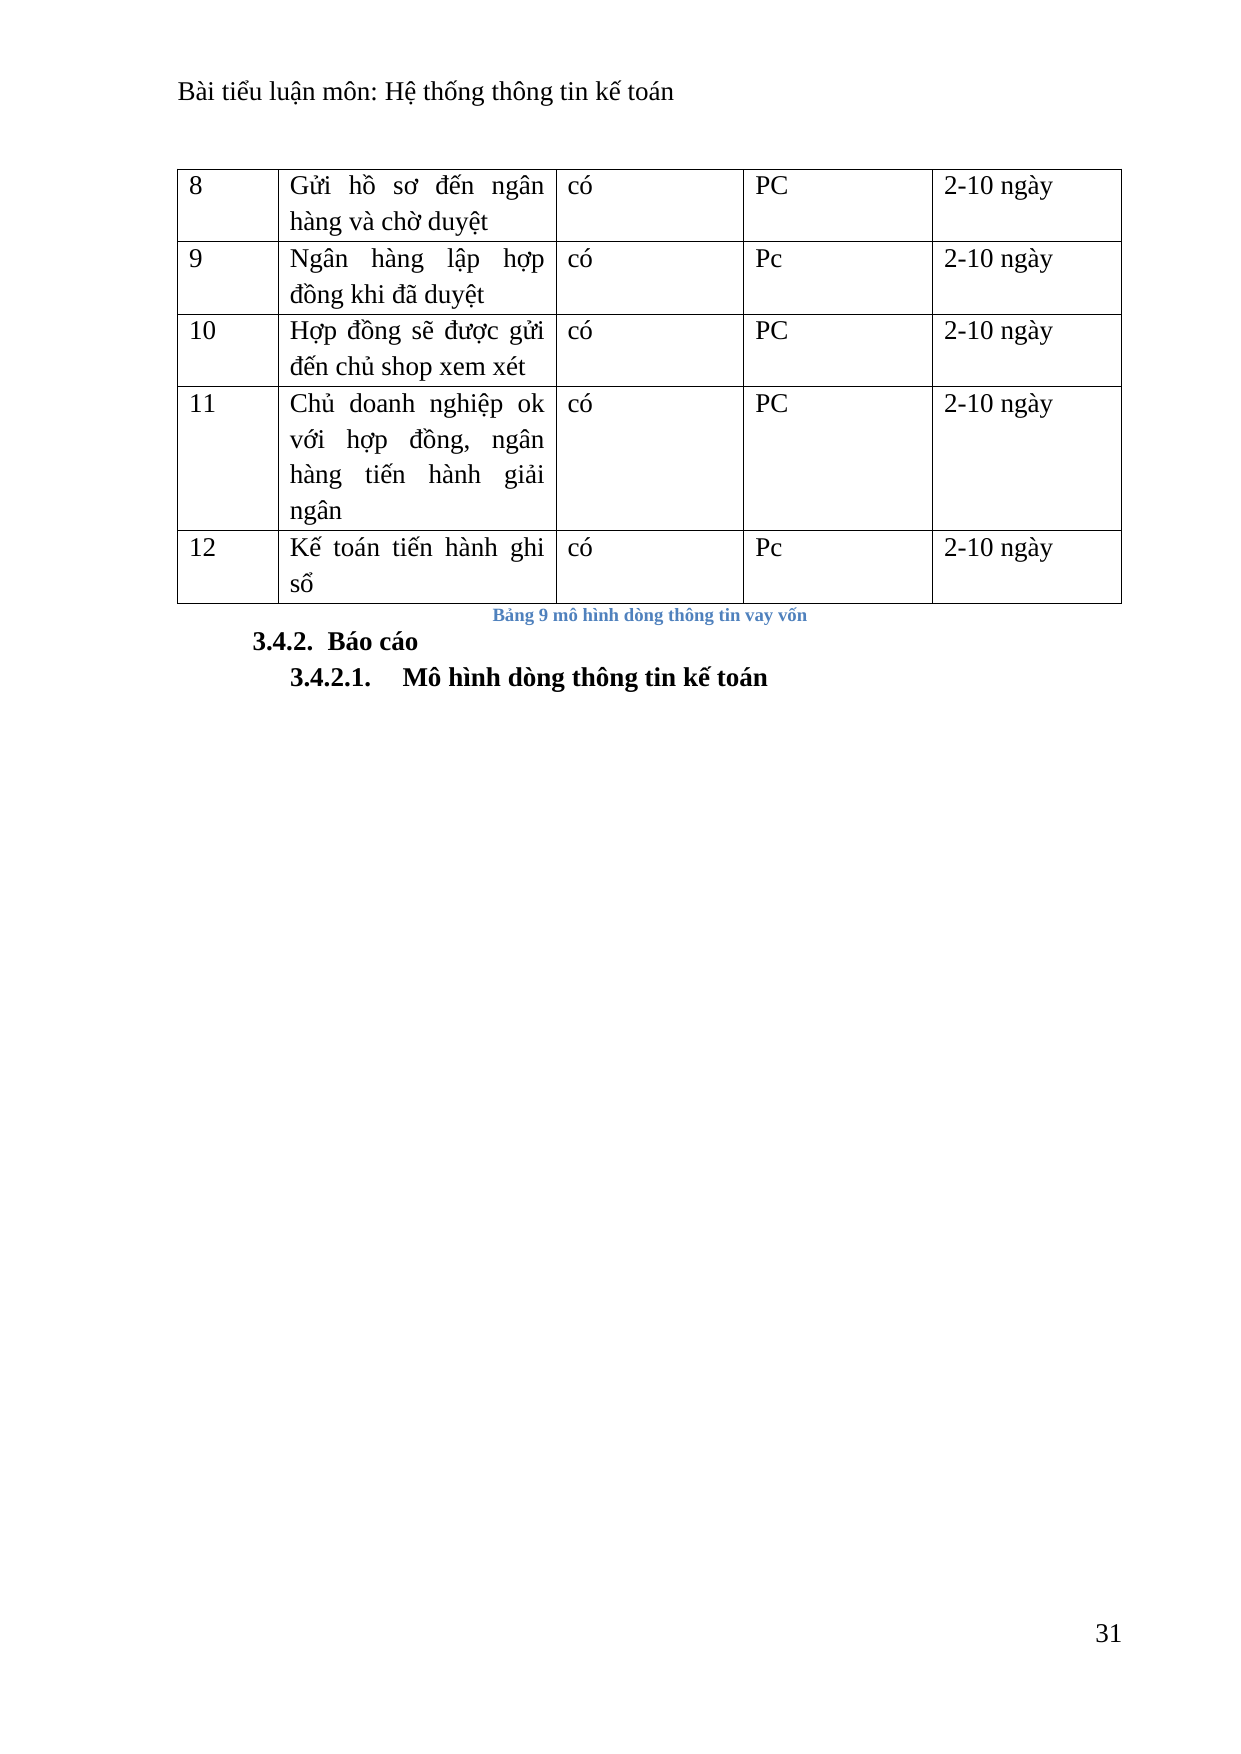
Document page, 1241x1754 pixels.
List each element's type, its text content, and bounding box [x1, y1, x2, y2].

table_cell Pc [744, 531, 932, 602]
table_cell có [557, 170, 743, 241]
table_cell Gửi hồ sơ đến ngân hàng và chờ duyệt [279, 170, 556, 241]
table_cell 2-10 ngày [933, 170, 1121, 241]
table_cell có [557, 315, 743, 386]
table_cell có [557, 242, 743, 313]
table_cell 10 [178, 315, 278, 386]
table_cell 2-10 ngày [933, 531, 1121, 602]
table_cell có [557, 531, 743, 602]
table_cell Ngân hàng lập hợp đồng khi đã duyệt [279, 242, 556, 313]
table_cell 12 [178, 531, 278, 602]
table_cell 2-10 ngày [933, 242, 1121, 313]
table_cell 2-10 ngày [933, 387, 1121, 530]
table_cell 8 [178, 170, 278, 241]
table_cell PC [744, 315, 932, 386]
table_cell 11 [178, 387, 278, 530]
table_cell có [557, 387, 743, 530]
table_cell Kế toán tiến hành ghi sổ [279, 531, 556, 602]
table_cell PC [744, 170, 932, 241]
table_cell 9 [178, 242, 278, 313]
list Báo cáo [252, 625, 1122, 656]
table_cell PC [744, 387, 932, 530]
table_cell Hợp đồng sẽ được gửi đến chủ shop xem xét [279, 315, 556, 386]
table_cell Chủ doanh nghiệp ok với hợp đồng, ngân hàng tiến hành giải ngân [279, 387, 556, 530]
list Mô hình dòng thông tin kế toán [290, 661, 1122, 692]
table_cell 2-10 ngày [933, 315, 1121, 386]
table_cell Pc [744, 242, 932, 313]
